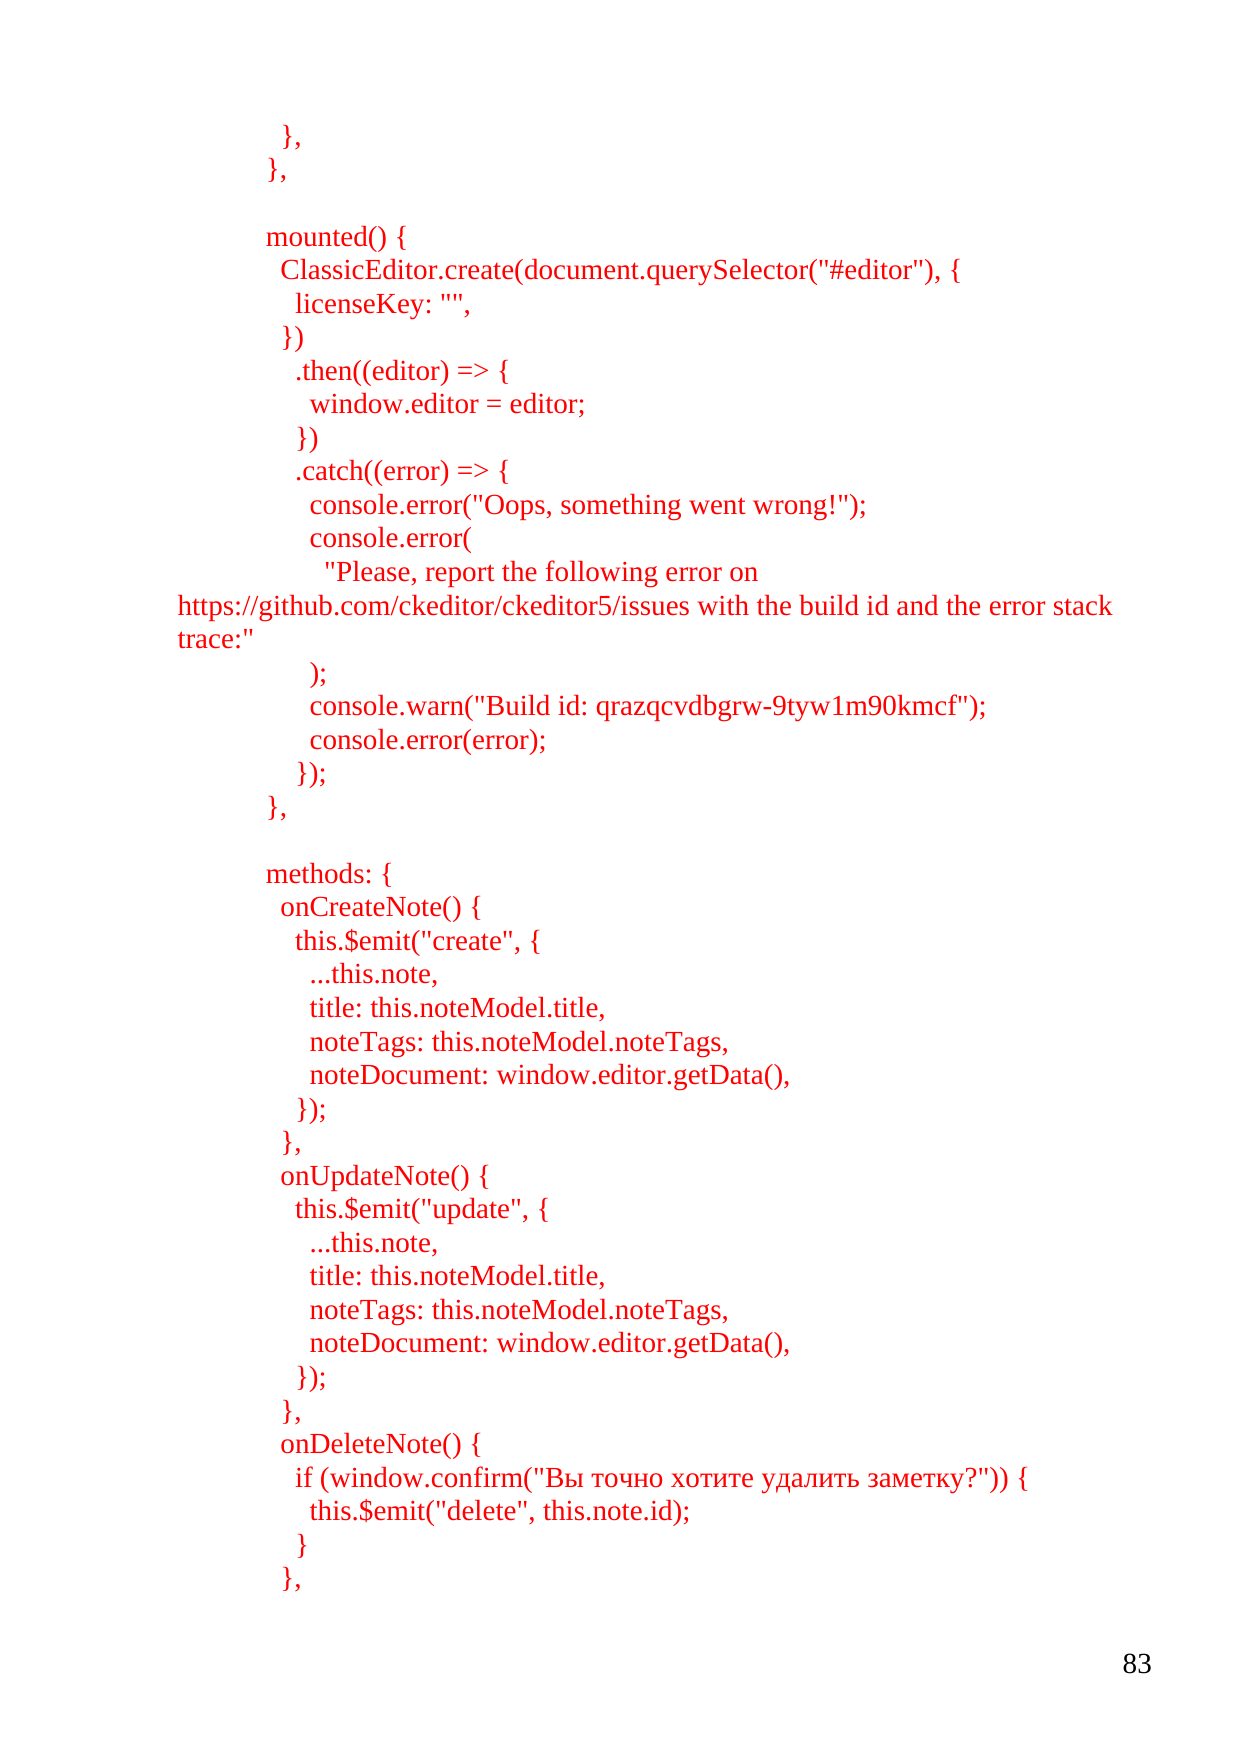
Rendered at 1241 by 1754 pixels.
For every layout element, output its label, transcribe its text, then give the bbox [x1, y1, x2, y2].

text console.error("Oops, something went wrong!"); [177, 487, 1152, 521]
text }); [177, 755, 1152, 789]
text methods: { [177, 856, 1152, 889]
text noteDocument: window.editor.getData(), [177, 1326, 1152, 1359]
text onCreateNote() { [177, 889, 1152, 923]
text ClassicEditor.create(document.querySelector("#editor"), { [177, 252, 1152, 286]
text window.editor = editor; [177, 386, 1152, 420]
text ); [177, 655, 1152, 688]
text console.warn("Build id: qrazqcvdbgrw-9tyw1m90kmcf"); [177, 688, 1152, 722]
text }, [177, 1560, 1152, 1594]
text mounted() { [177, 219, 1152, 252]
text .catch((error) => { [177, 453, 1152, 487]
text }) [177, 319, 1152, 353]
text console.error( [177, 521, 1152, 554]
text ...this.note, [177, 957, 1152, 990]
text title: this.noteModel.title, [177, 1258, 1152, 1292]
text }, [177, 1393, 1152, 1426]
text this.$emit("update", { [177, 1191, 1152, 1225]
text }) [177, 420, 1152, 453]
text console.error(error); [177, 722, 1152, 755]
text this.$emit("delete", this.note.id); [177, 1493, 1152, 1527]
text }); [177, 1091, 1152, 1124]
text if (window.confirm("Вы точно хотите удалить заметку?")) { [177, 1460, 1152, 1493]
text title: this.noteModel.title, [177, 990, 1152, 1024]
text onDeleteNote() { [177, 1426, 1152, 1460]
text noteTags: this.noteModel.noteTags, [177, 1292, 1152, 1326]
text } [177, 1527, 1152, 1560]
text "Please, report the following error on https://github.com/ckeditor/ckeditor5/issues with the build id and the error stack trace:" [177, 554, 1152, 655]
text licenseKey: "", [177, 286, 1152, 319]
text }); [177, 1359, 1152, 1393]
text this.$emit("create", { [177, 923, 1152, 957]
text noteTags: this.noteModel.noteTags, [177, 1024, 1152, 1057]
text .then((editor) => { [177, 353, 1152, 386]
text }, [177, 1124, 1152, 1158]
text }, [177, 118, 1152, 152]
text onUpdateNote() { [177, 1158, 1152, 1191]
text ...this.note, [177, 1225, 1152, 1258]
text }, [177, 789, 1152, 822]
text noteDocument: window.editor.getData(), [177, 1057, 1152, 1091]
text }, [177, 152, 1152, 185]
